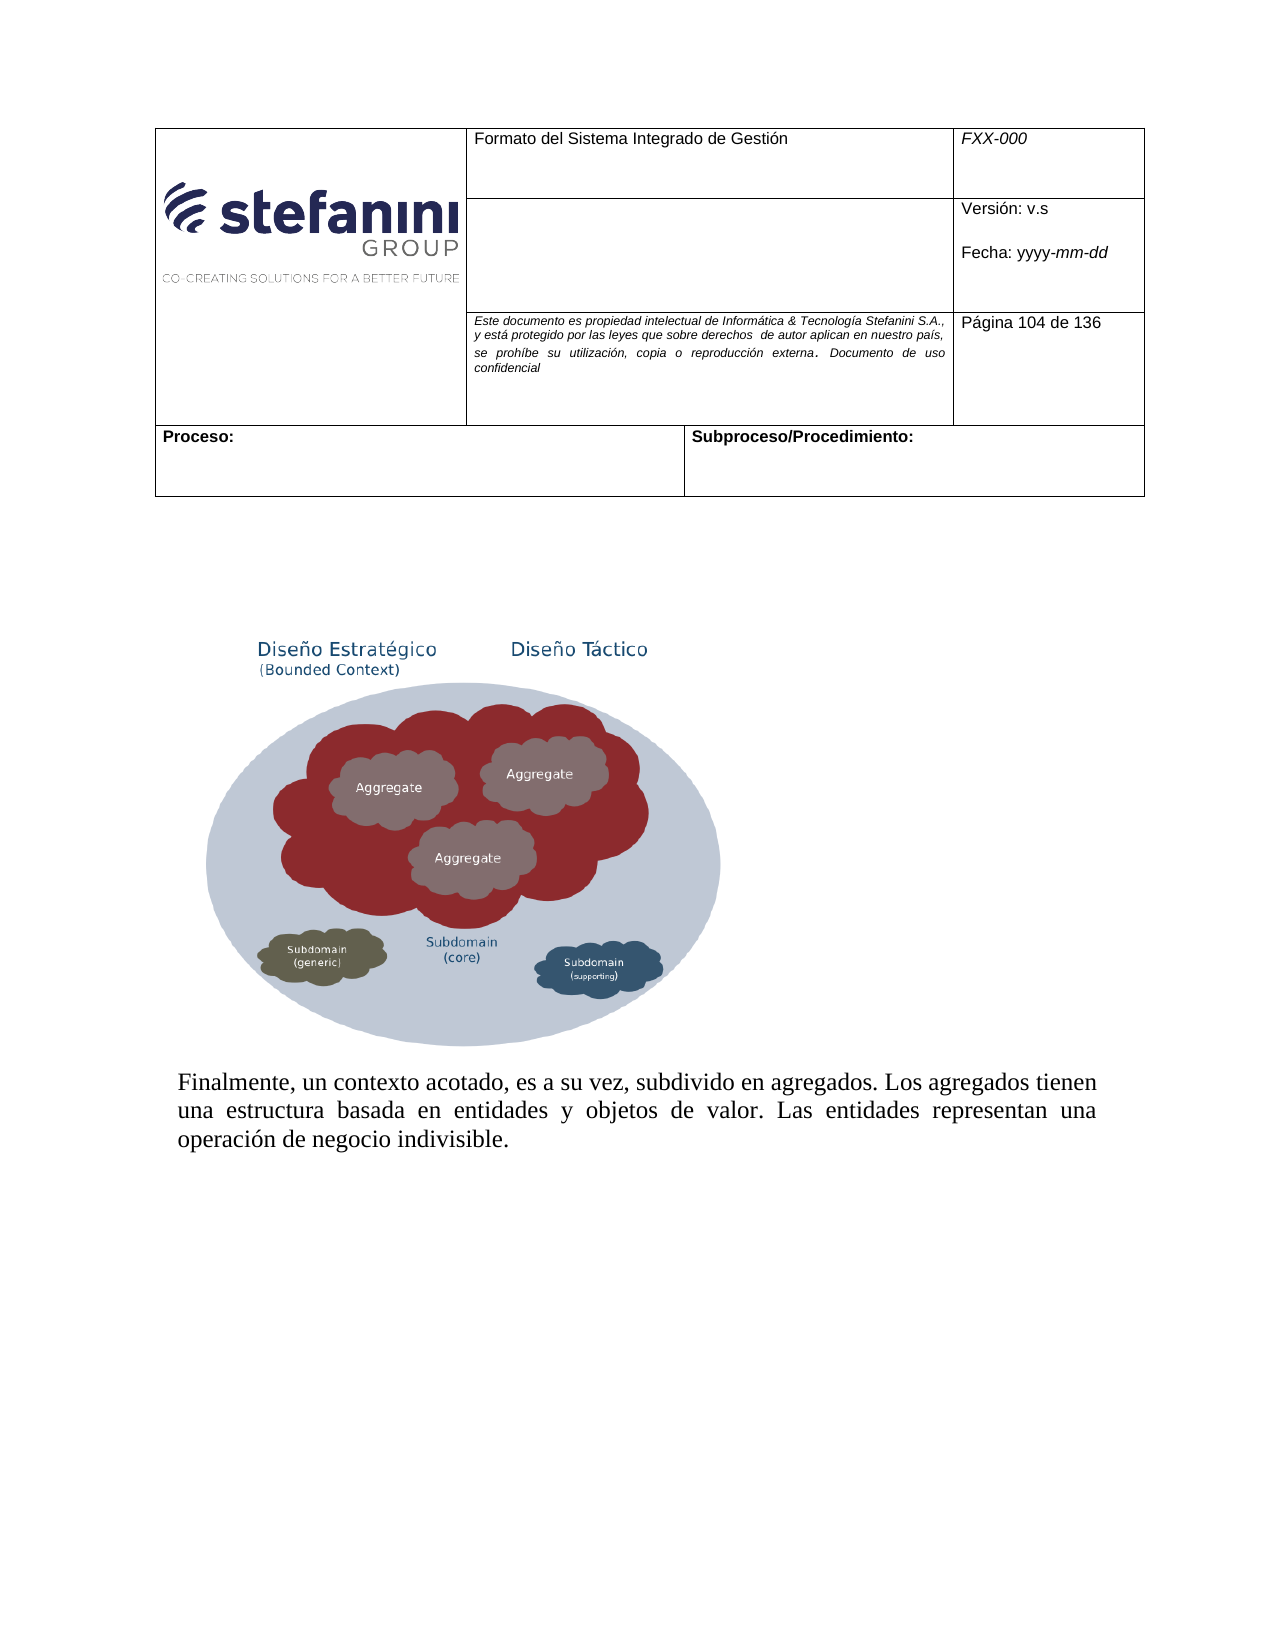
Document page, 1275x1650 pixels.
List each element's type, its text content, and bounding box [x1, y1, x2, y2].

picture [196, 599, 734, 1055]
text Finalmente, un contexto acotado, es a su vez, subdivido en agregados. Los agregados tienen una estructura basada en entidades y objetos de valor. Las entidades representan una operación de negocio indivisible. [177, 1067, 1098, 1153]
picture [162, 182, 460, 286]
